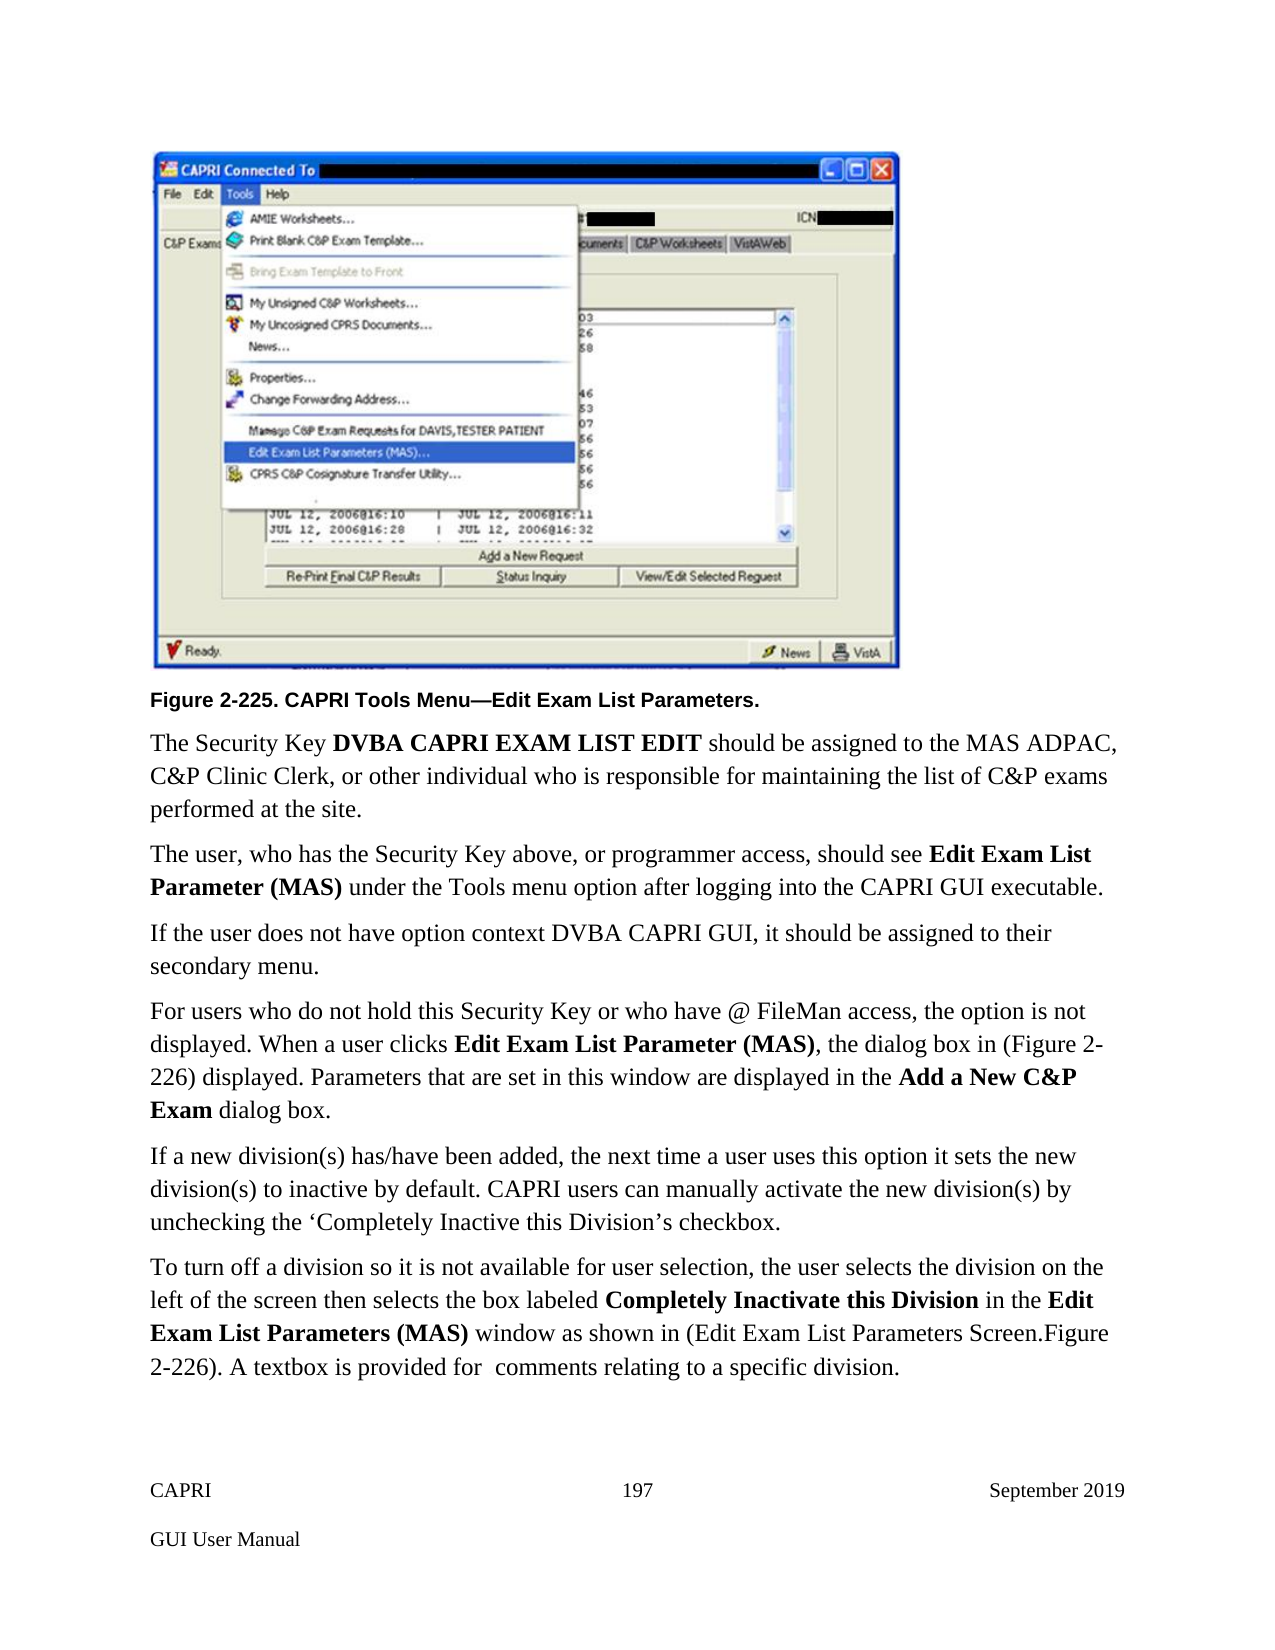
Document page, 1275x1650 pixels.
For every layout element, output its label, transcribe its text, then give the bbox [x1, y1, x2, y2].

text The user, who has the Security Key above, or programmer access, should see Edit Exam List Parameter (MAS) under the Tools menu option after logging into the CAPRI GUI executable. [150, 839, 1125, 901]
text If a new division(s) has/have been added, the next time a user uses this option it sets the new division(s) to inactive by default. CAPRI users can manually activate the new division(s) by unchecking the ‘Completely Inactive this Division’s checkbox. [150, 1141, 1125, 1236]
text If the user does not have option context DVBA CAPRI GUI, it should be assigned to their secondary menu. [150, 918, 1125, 979]
text The Security Key DVBA CAPRI EXAM LIST EDIT should be assigned to the MAS ADPAC, C&P Clinic Clerk, or other individual who is responsible for maintaining the list of C&P exams performed at the site. [150, 728, 1125, 822]
picture [150, 150, 904, 671]
